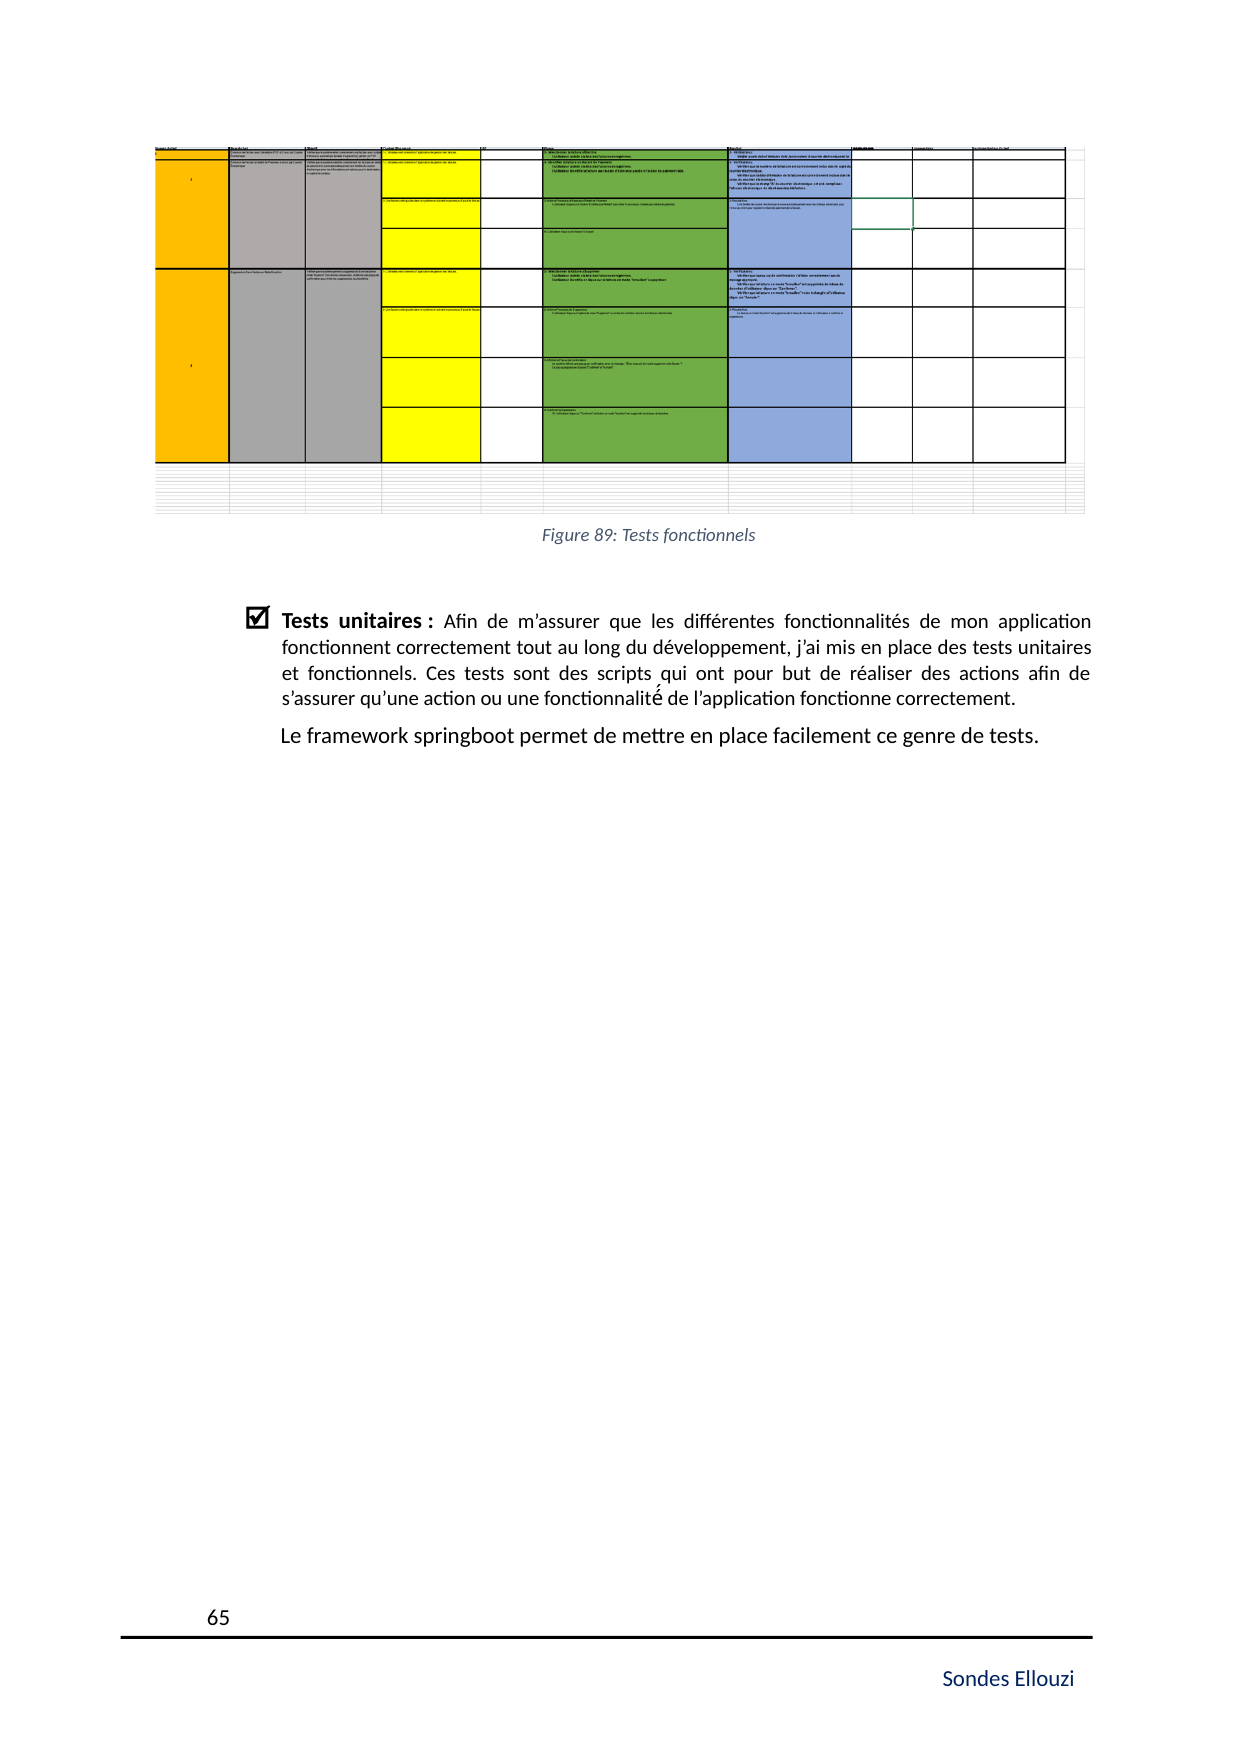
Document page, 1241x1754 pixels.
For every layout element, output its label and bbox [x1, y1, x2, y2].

picture [155, 147, 1085, 514]
